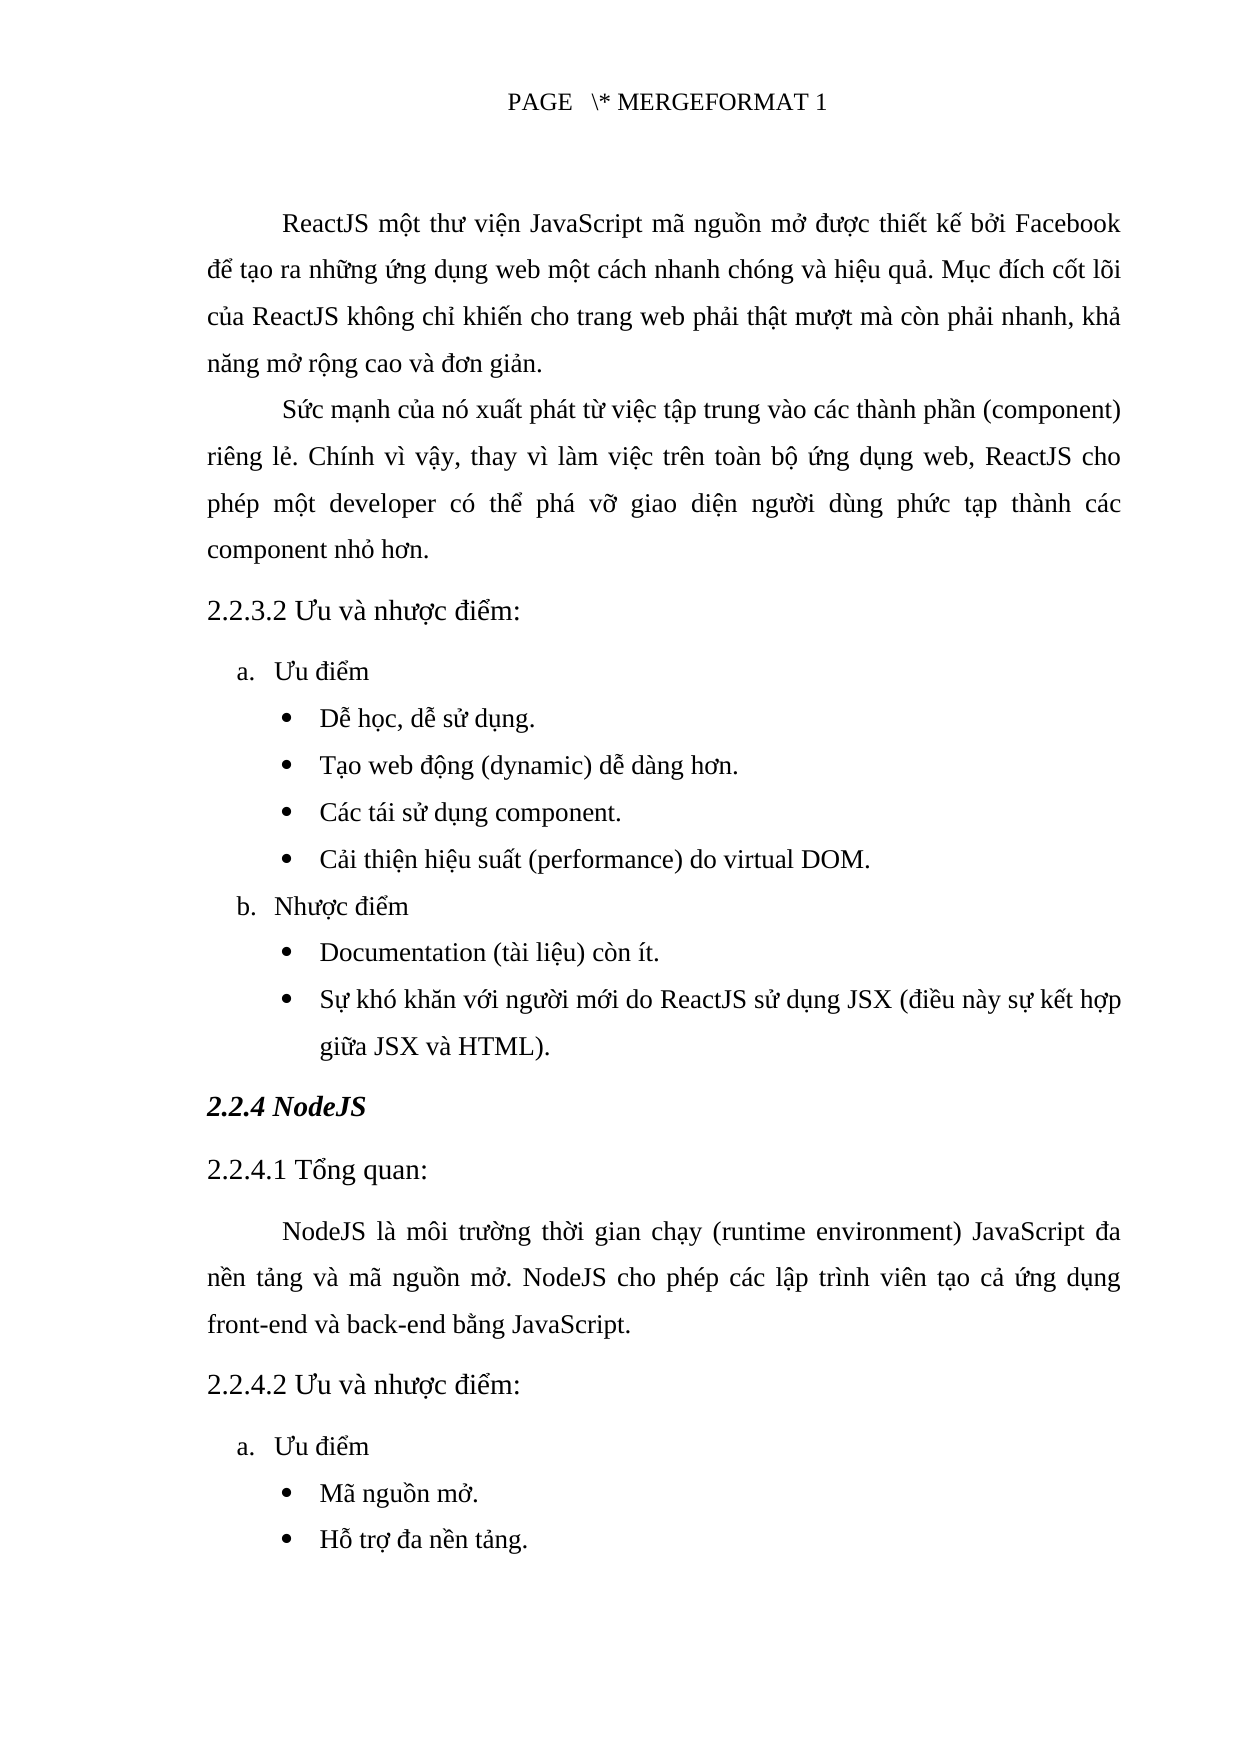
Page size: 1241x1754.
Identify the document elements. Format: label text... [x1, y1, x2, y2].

list Cải thiện hiệu suất (performance) do virtual DOM. [282, 843, 1122, 874]
list Dễ học, dễ sử dụng. [282, 702, 1122, 733]
subtitle Ưu và nhược điểm: [207, 593, 1122, 626]
list Mã nguồn mở. [282, 1477, 1122, 1508]
list Ưu điểm [236, 1430, 1122, 1461]
list Hỗ trợ đa nền tảng. [282, 1523, 1122, 1555]
list Sự khó khăn với người mới do ReactJS sử dụng JSX (điều này sự kết hợp giữa JSX và HTML). [282, 983, 1122, 1061]
text NodeJS là môi trường thời gian chạy (runtime environment) JavaScript đa nền tảng và mã nguồn mở. NodeJS cho phép các lập trình viên tạo cả ứng dụng front-end và back-end bằng JavaScript. [207, 1215, 1122, 1339]
text ReactJS một thư viện JavaScript mã nguồn mở được thiết kế bởi Facebook để tạo ra những ứng dụng web một cách nhanh chóng và hiệu quả. Mục đích cốt lõi của ReactJS không chỉ khiến cho trang web phải thật mượt mà còn phải nhanh, khả năng mở rộng cao và đơn giản. [207, 207, 1122, 378]
list Documentation (tài liệu) còn ít. [282, 936, 1122, 967]
subtitle NodeJS [207, 1089, 1122, 1123]
list Các tái sử dụng component. [282, 796, 1122, 827]
list Tạo web động (dynamic) dễ dàng hơn. [282, 749, 1122, 780]
subtitle Tổng quan: [207, 1152, 1122, 1185]
text Sức mạnh của nó xuất phát từ việc tập trung vào các thành phần (component) riêng lẻ. Chính vì vậy, thay vì làm việc trên toàn bộ ứng dụng web, ReactJS cho phép một developer có thể phá vỡ giao diện người dùng phức tạp thành các component nhỏ hơn. [207, 393, 1122, 564]
list Ưu điểm [236, 655, 1122, 687]
subtitle Ưu và nhược điểm: [207, 1367, 1122, 1401]
list Nhược điểm [236, 889, 1122, 921]
